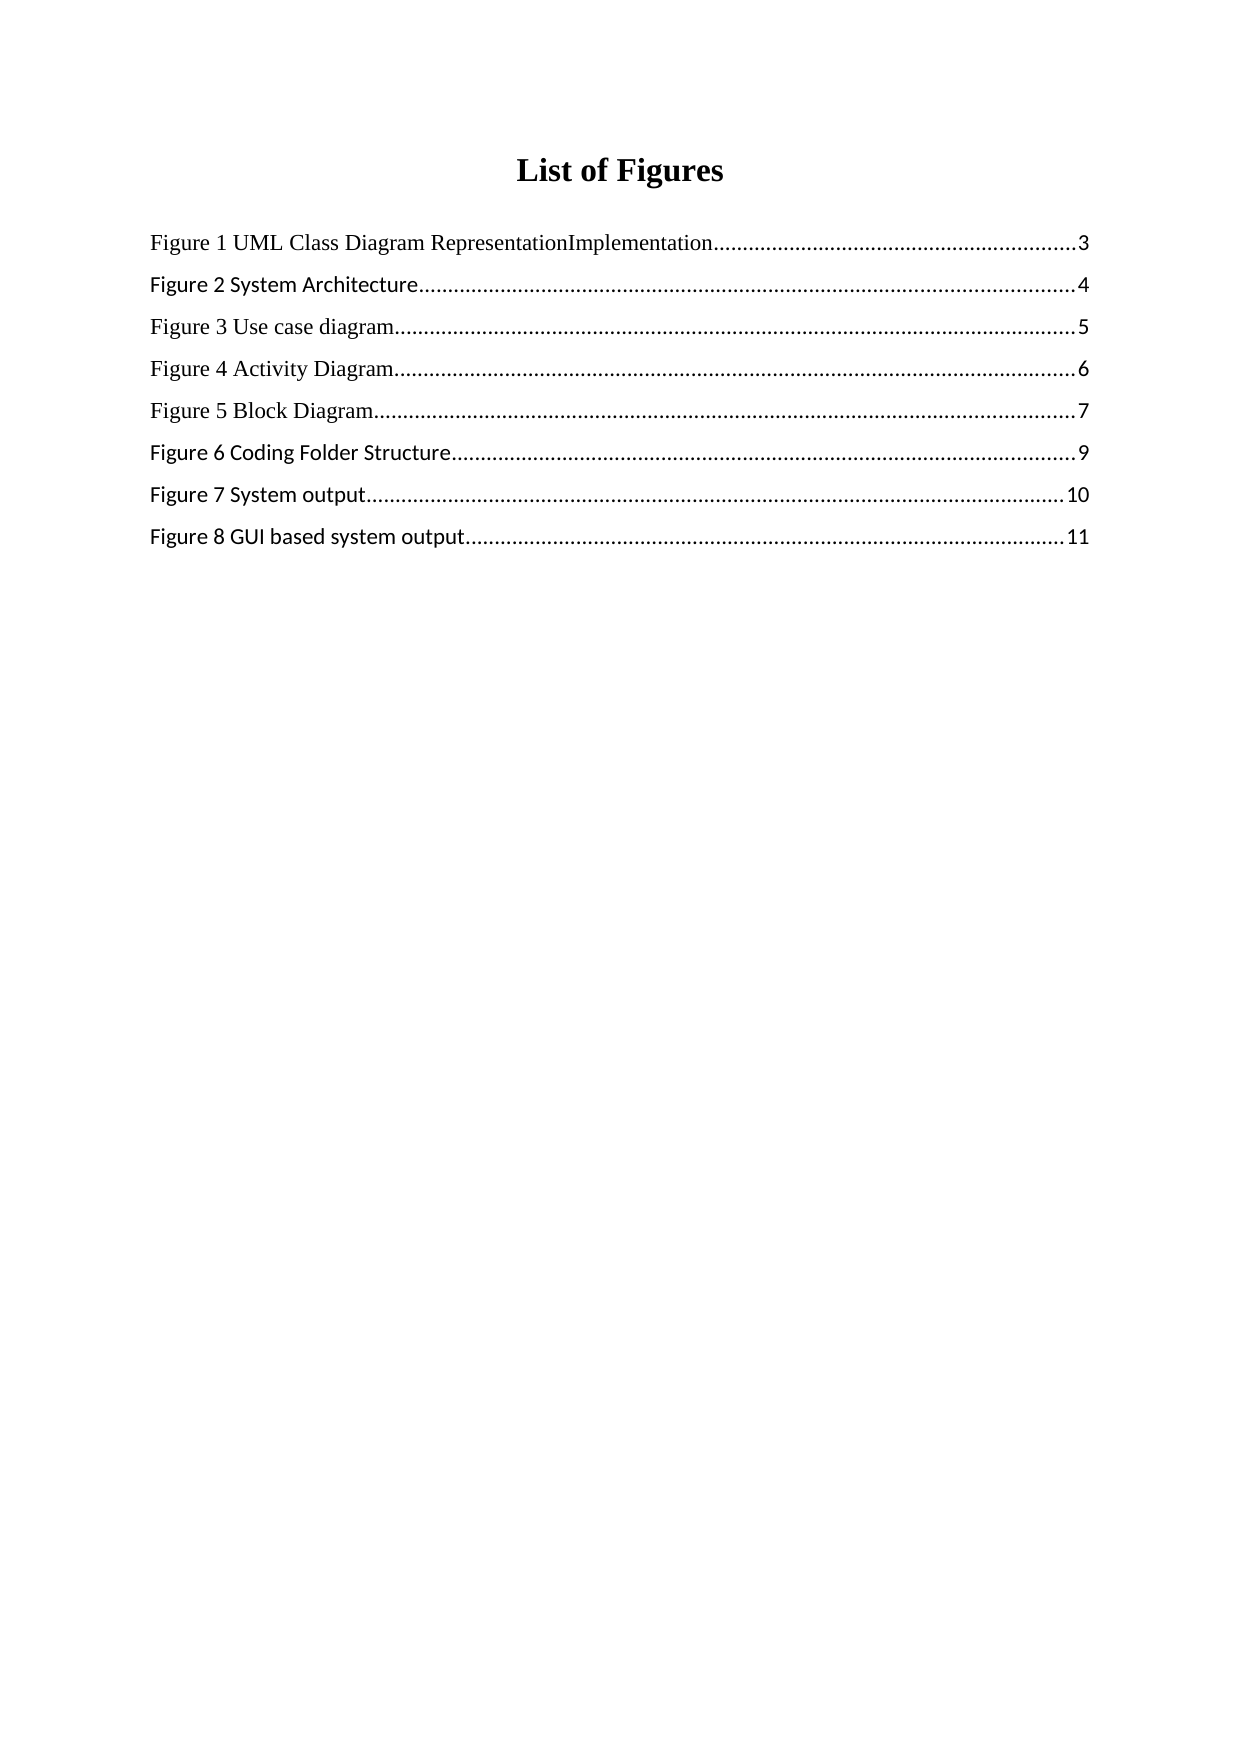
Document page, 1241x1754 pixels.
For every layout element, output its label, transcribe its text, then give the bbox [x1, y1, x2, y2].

text Figure 8 GUI based system output 11 [150, 522, 1090, 550]
text List of Figures [150, 150, 1090, 188]
text Figure 1 UML Class Diagram RepresentationImplementation 3 [150, 228, 1090, 256]
text Figure 5 Block Diagram 7 [150, 396, 1090, 424]
text Figure 4 Activity Diagram 6 [150, 354, 1090, 382]
text Figure 2 System Architecture 4 [150, 270, 1090, 298]
text Figure 6 Coding Folder Structure 9 [150, 438, 1090, 466]
text Figure 3 Use case diagram 5 [150, 312, 1090, 340]
text Figure 7 System output 10 [150, 480, 1090, 508]
